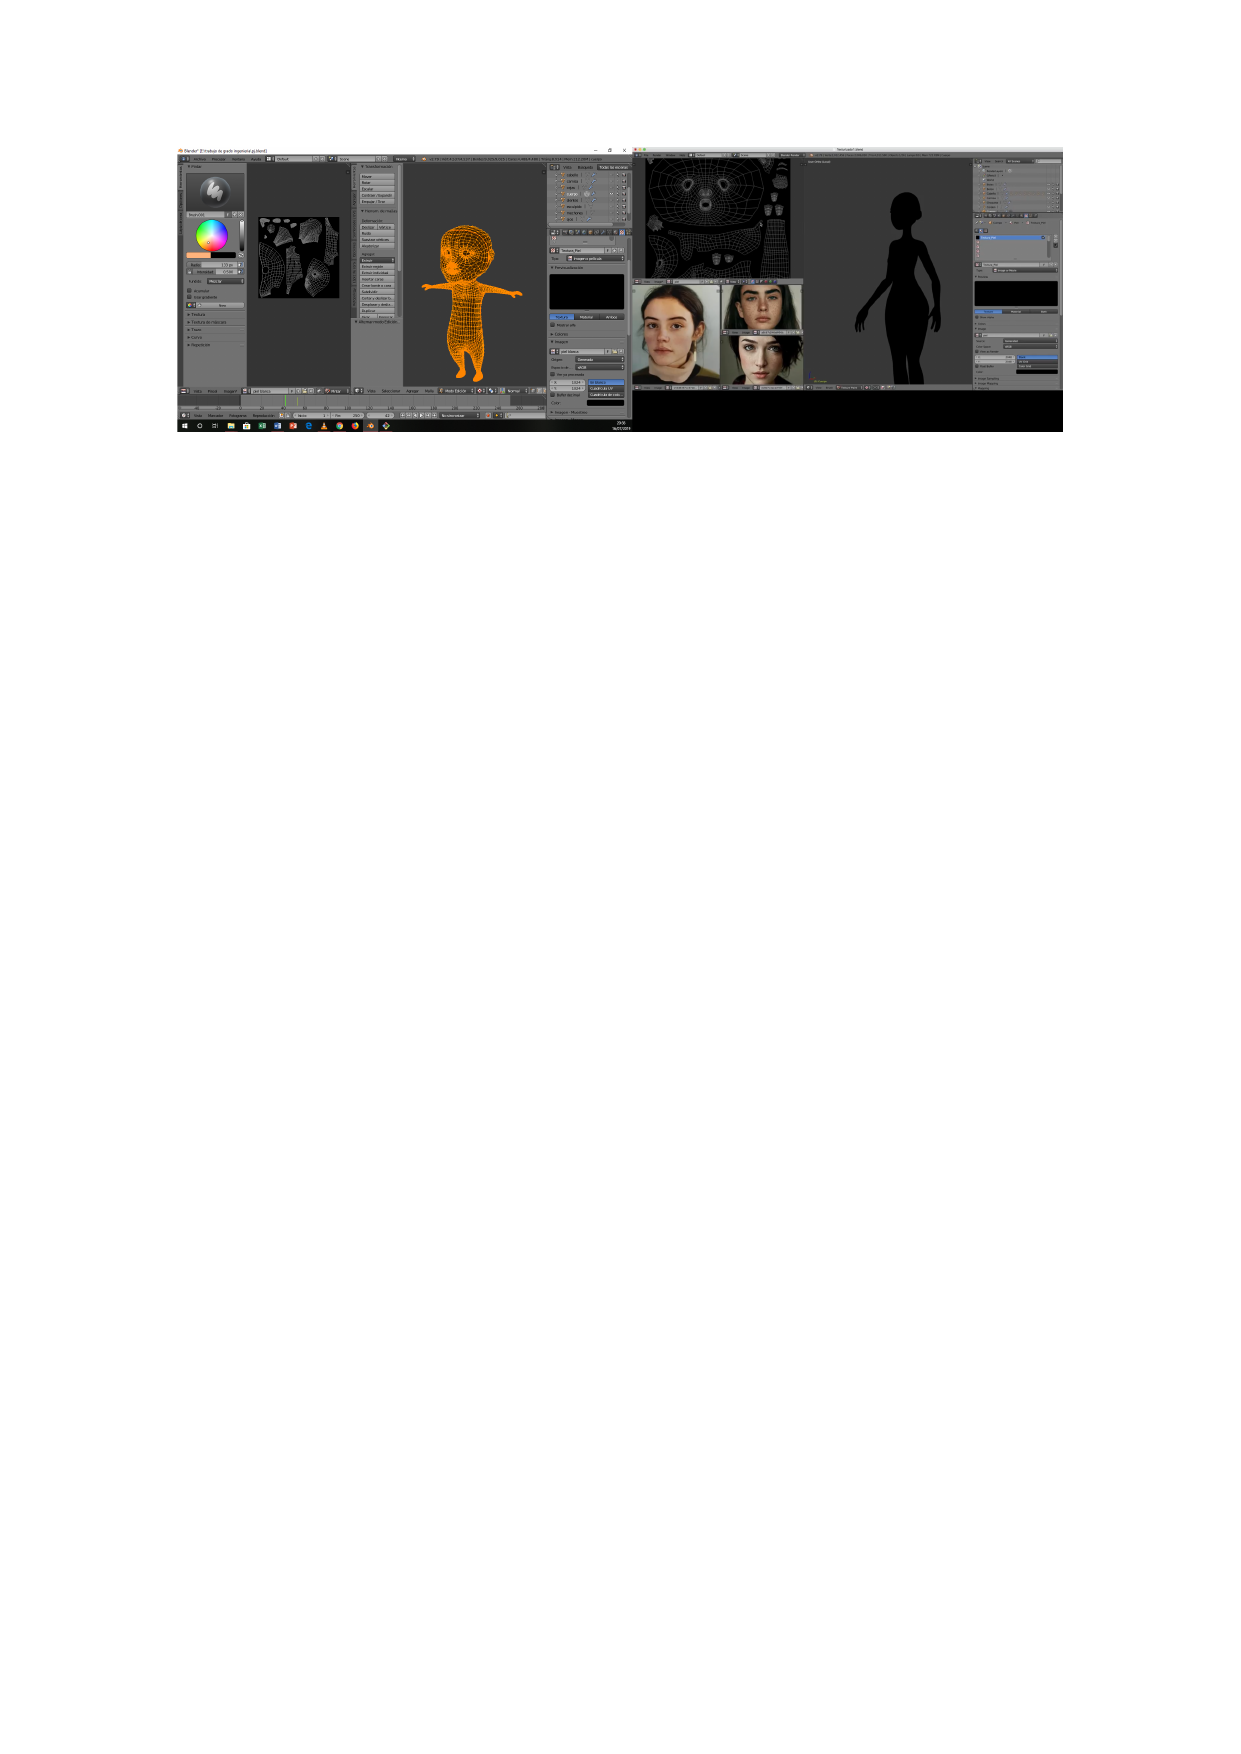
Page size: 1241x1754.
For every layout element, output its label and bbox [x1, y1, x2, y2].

picture [177, 147, 1063, 432]
